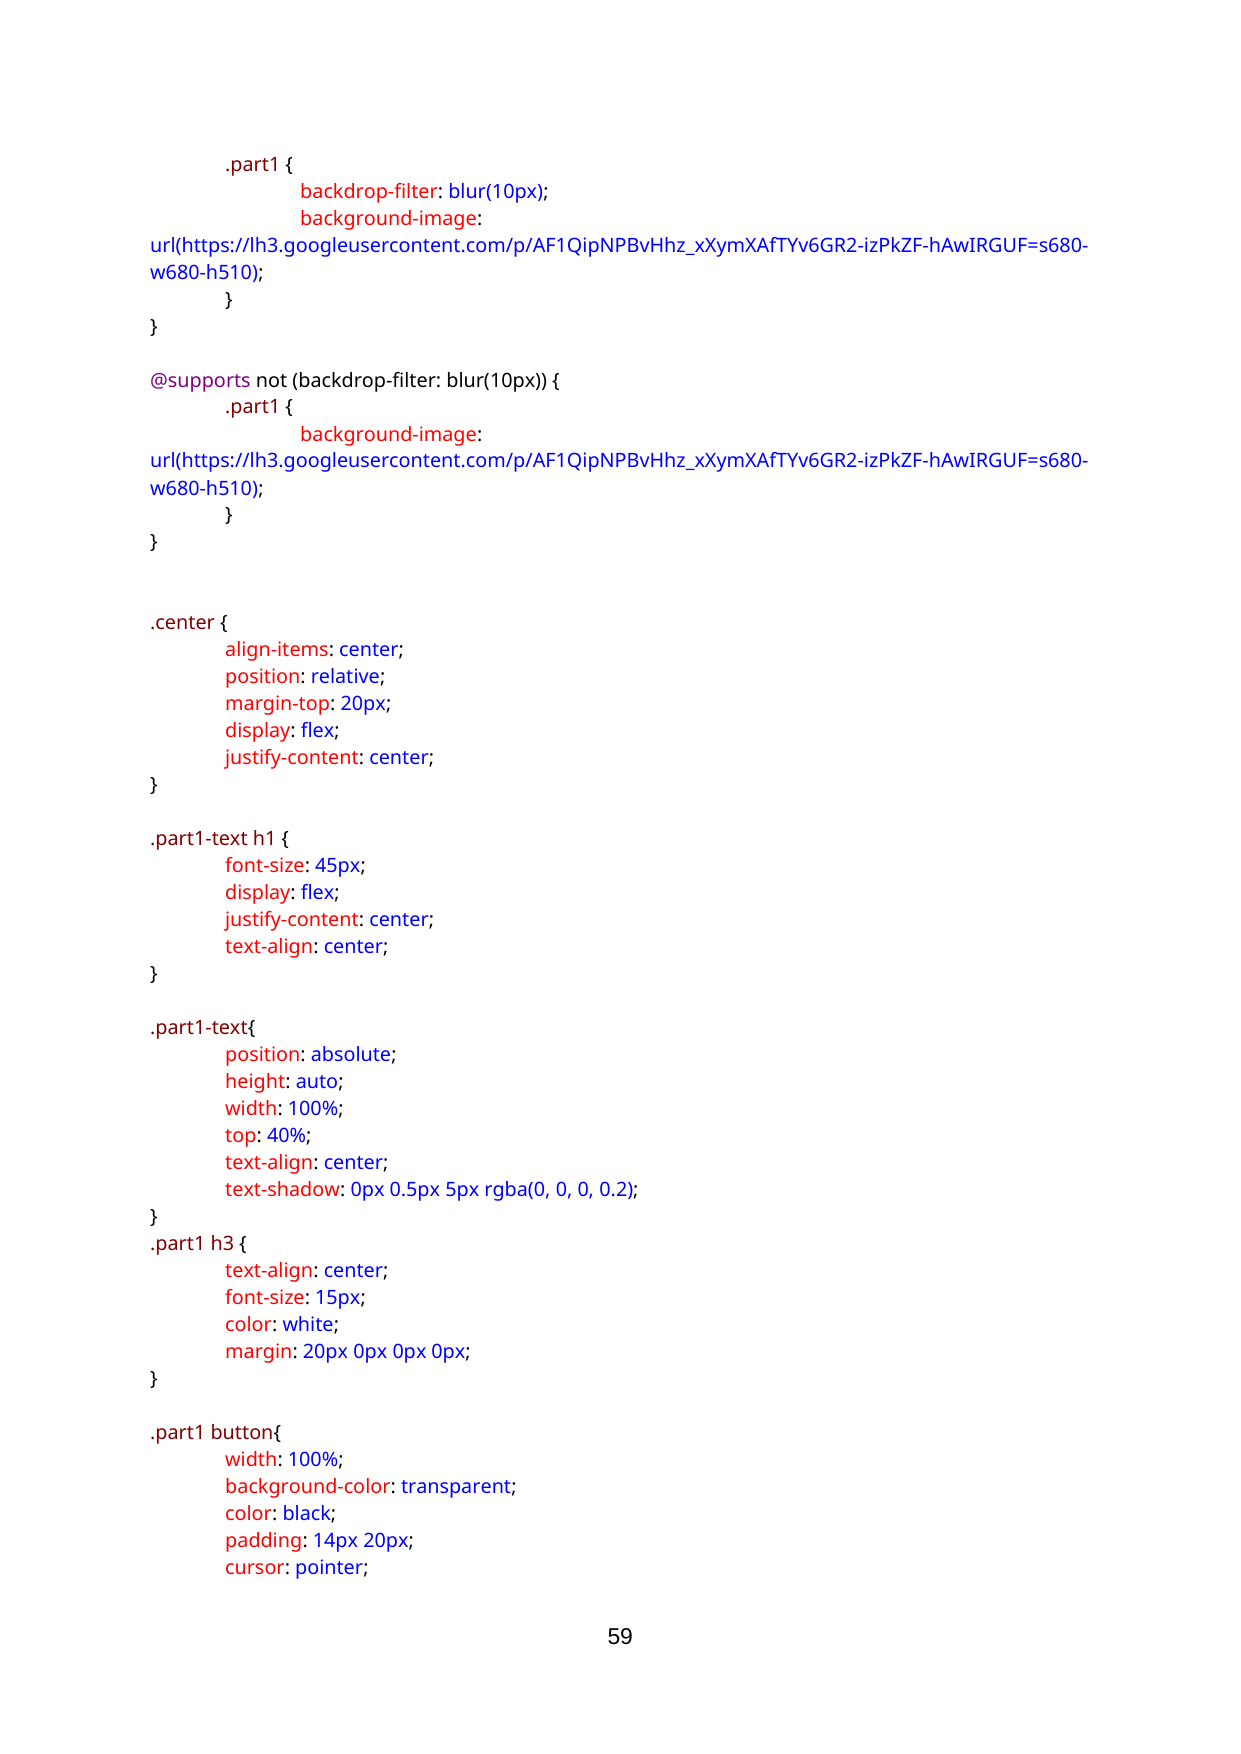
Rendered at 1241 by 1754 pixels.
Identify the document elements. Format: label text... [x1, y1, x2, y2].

text font-size: 15px; [150, 1283, 1090, 1310]
text .part1 { [150, 150, 1090, 177]
text position: absolute; [150, 1040, 1090, 1067]
text margin: 20px 0px 0px 0px; [150, 1337, 1090, 1364]
text position: relative; [150, 663, 1090, 689]
text } [150, 1202, 1090, 1229]
text .part1 { [150, 393, 1090, 420]
text display: flex; [150, 717, 1090, 743]
text text-align: center; [150, 932, 1090, 959]
text text-shadow: 0px 0.5px 5px rgba(0, 0, 0, 0.2); [150, 1175, 1090, 1202]
text margin-top: 20px; [150, 689, 1090, 717]
text width: 100%; [150, 1445, 1090, 1472]
text height: auto; [150, 1067, 1090, 1094]
text text-align: center; [150, 1256, 1090, 1283]
text .center { [150, 609, 1090, 636]
text background-color: transparent; [150, 1472, 1090, 1499]
text text-align: center; [150, 1148, 1090, 1175]
text cursor: pointer; [150, 1553, 1090, 1580]
text align-items: center; [150, 636, 1090, 663]
text color: white; [150, 1310, 1090, 1337]
text } [150, 501, 1090, 528]
text padding: 14px 20px; [150, 1526, 1090, 1553]
text } [150, 1364, 1090, 1391]
text .part1 h3 { [150, 1229, 1090, 1256]
text backdrop-filter: blur(10px); [150, 177, 1090, 204]
text } [150, 285, 1090, 312]
text .part1 button{ [150, 1418, 1090, 1445]
text background-image: url(https://lh3.googleusercontent.com/p/AF1QipNPBvHhz_xXymXAfTYv6GR2-izPkZF-hAwIRGUF=s680-w680-h510); [150, 420, 1090, 501]
text } [150, 528, 1090, 555]
text font-size: 45px; [150, 851, 1090, 878]
text .part1-text h1 { [150, 824, 1090, 851]
text } [150, 771, 1090, 797]
text .part1-text{ [150, 1013, 1090, 1040]
text } [150, 312, 1090, 339]
text @supports not (backdrop-filter: blur(10px)) { [150, 366, 1090, 393]
text display: flex; [150, 878, 1090, 905]
text color: black; [150, 1499, 1090, 1526]
text } [150, 959, 1090, 986]
text justify-content: center; [150, 743, 1090, 771]
text width: 100%; [150, 1094, 1090, 1121]
text justify-content: center; [150, 905, 1090, 932]
text top: 40%; [150, 1121, 1090, 1148]
text background-image: url(https://lh3.googleusercontent.com/p/AF1QipNPBvHhz_xXymXAfTYv6GR2-izPkZF-hAwIRGUF=s680-w680-h510); [150, 204, 1090, 285]
